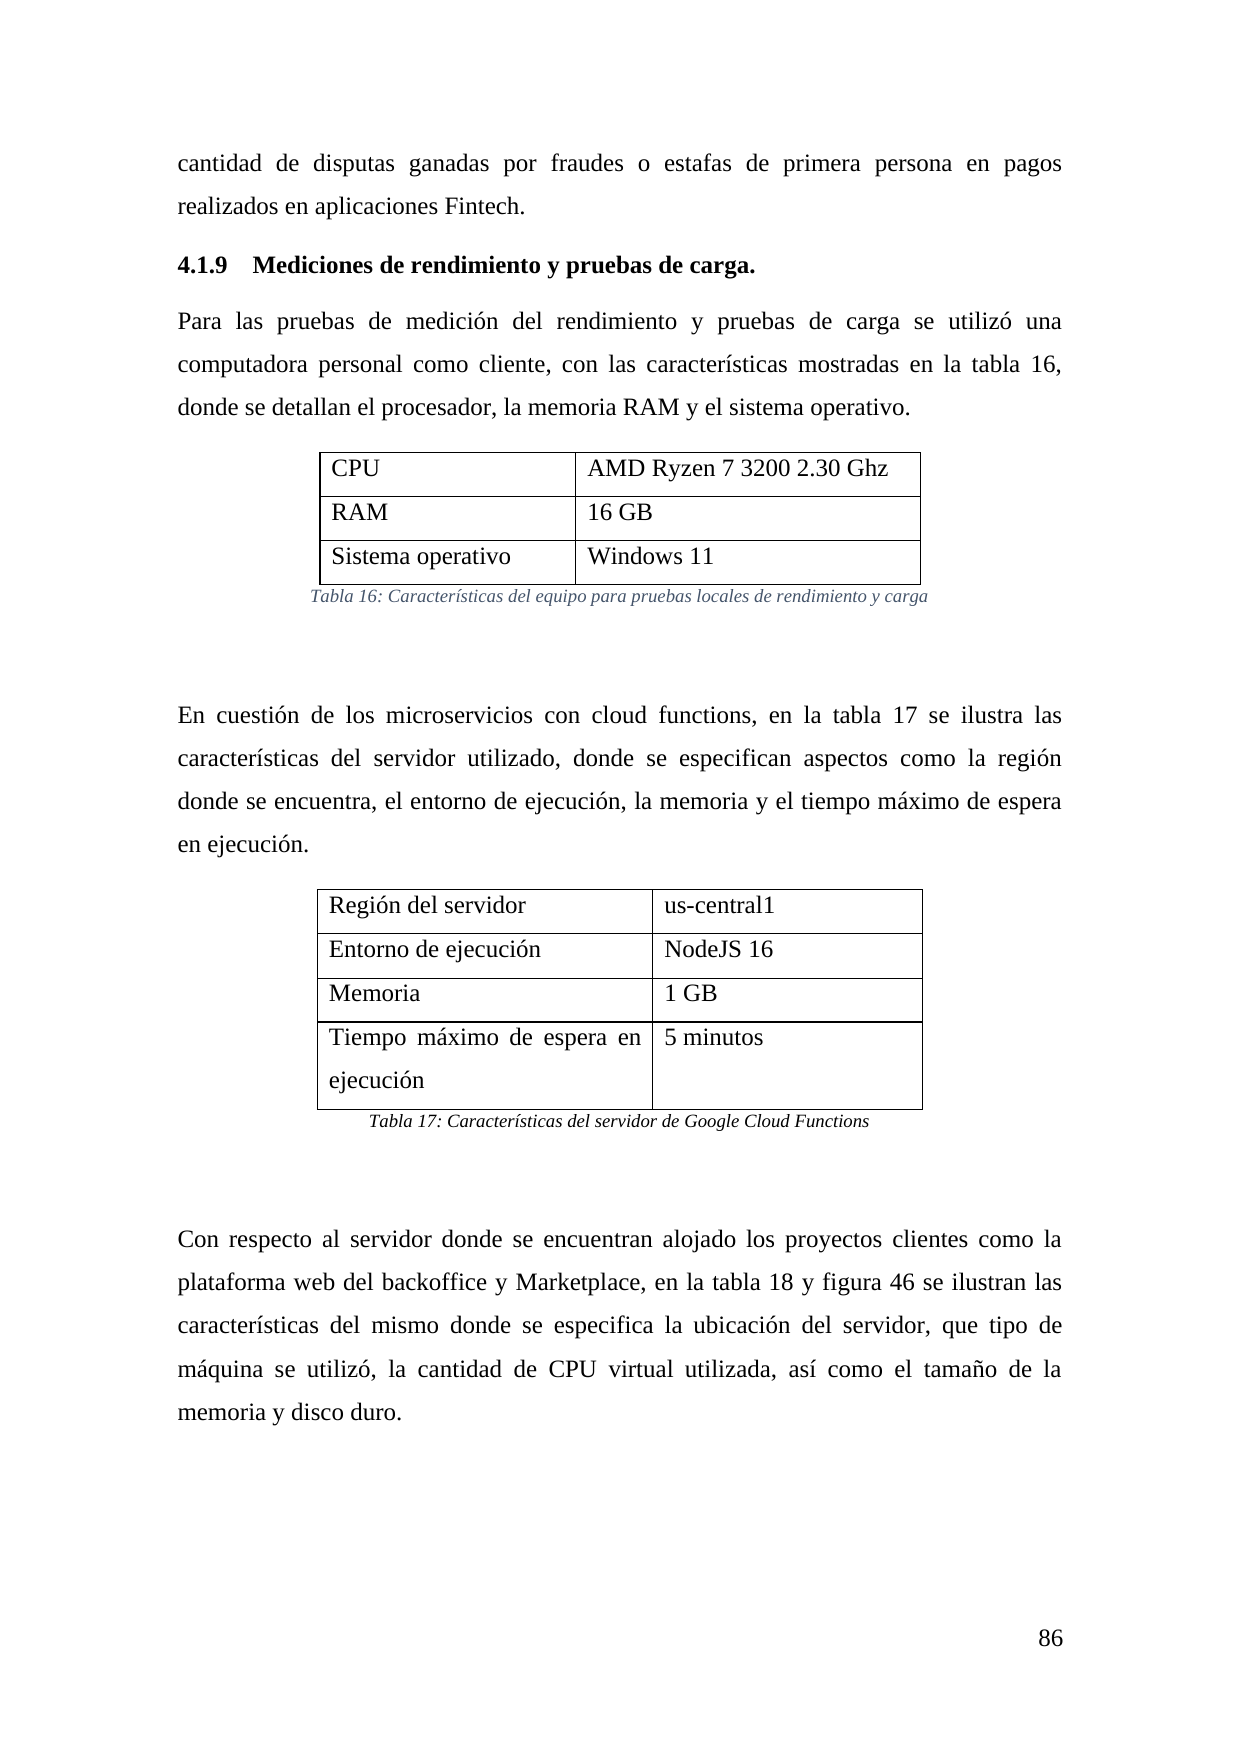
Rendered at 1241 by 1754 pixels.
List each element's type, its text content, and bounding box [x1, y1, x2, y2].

table_cell 16 GB [576, 497, 920, 540]
text Con respecto al servidor donde se encuentran alojado los proyectos clientes como la plataforma web del backoffice y Marketplace, en la tabla 18 y figura 46 se ilustran las características del mismo donde se especifica la ubicación del servidor, que tipo de máquina se utilizó, la cantidad de CPU virtual utilizada, así como el tamaño de la memoria y disco duro. [177, 1224, 1063, 1426]
text Tabla 17: Características del servidor de Google Cloud Functions [177, 1110, 1063, 1131]
table_cell RAM [321, 497, 575, 540]
table_cell Memoria [318, 979, 652, 1021]
text En cuestión de los microservicios con cloud functions, en la tabla 17 se ilustra las características del servidor utilizado, donde se especifican aspectos como la región donde se encuentra, el entorno de ejecución, la memoria y el tiempo máximo de espera en ejecución. [177, 700, 1063, 858]
text Para las pruebas de medición del rendimiento y pruebas de carga se utilizó una computadora personal como cliente, con las características mostradas en la tabla 16, donde se detallan el procesador, la memoria RAM y el sistema operativo. [177, 306, 1063, 421]
table_cell Entorno de ejecución [318, 934, 652, 977]
table_cell NodeJS 16 [653, 934, 922, 977]
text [177, 148, 1063, 219]
table_header us-central1 [653, 890, 922, 933]
table_header CPU [321, 453, 575, 496]
list Mediciones de rendimiento y pruebas de carga. [177, 251, 1063, 279]
table_cell Sistema operativo [321, 541, 575, 584]
table_cell 5 minutos [653, 1023, 922, 1109]
table_cell Tiempo máximo de espera en ejecución [318, 1023, 652, 1109]
table_header Región del servidor [318, 890, 652, 933]
table_cell 1 GB [653, 979, 922, 1021]
table_cell Windows 11 [576, 541, 920, 584]
table_header AMD Ryzen 7 3200 2.30 Ghz [576, 453, 920, 496]
text Tabla : Características del equipo para pruebas locales de rendimiento y carga [177, 585, 1063, 607]
